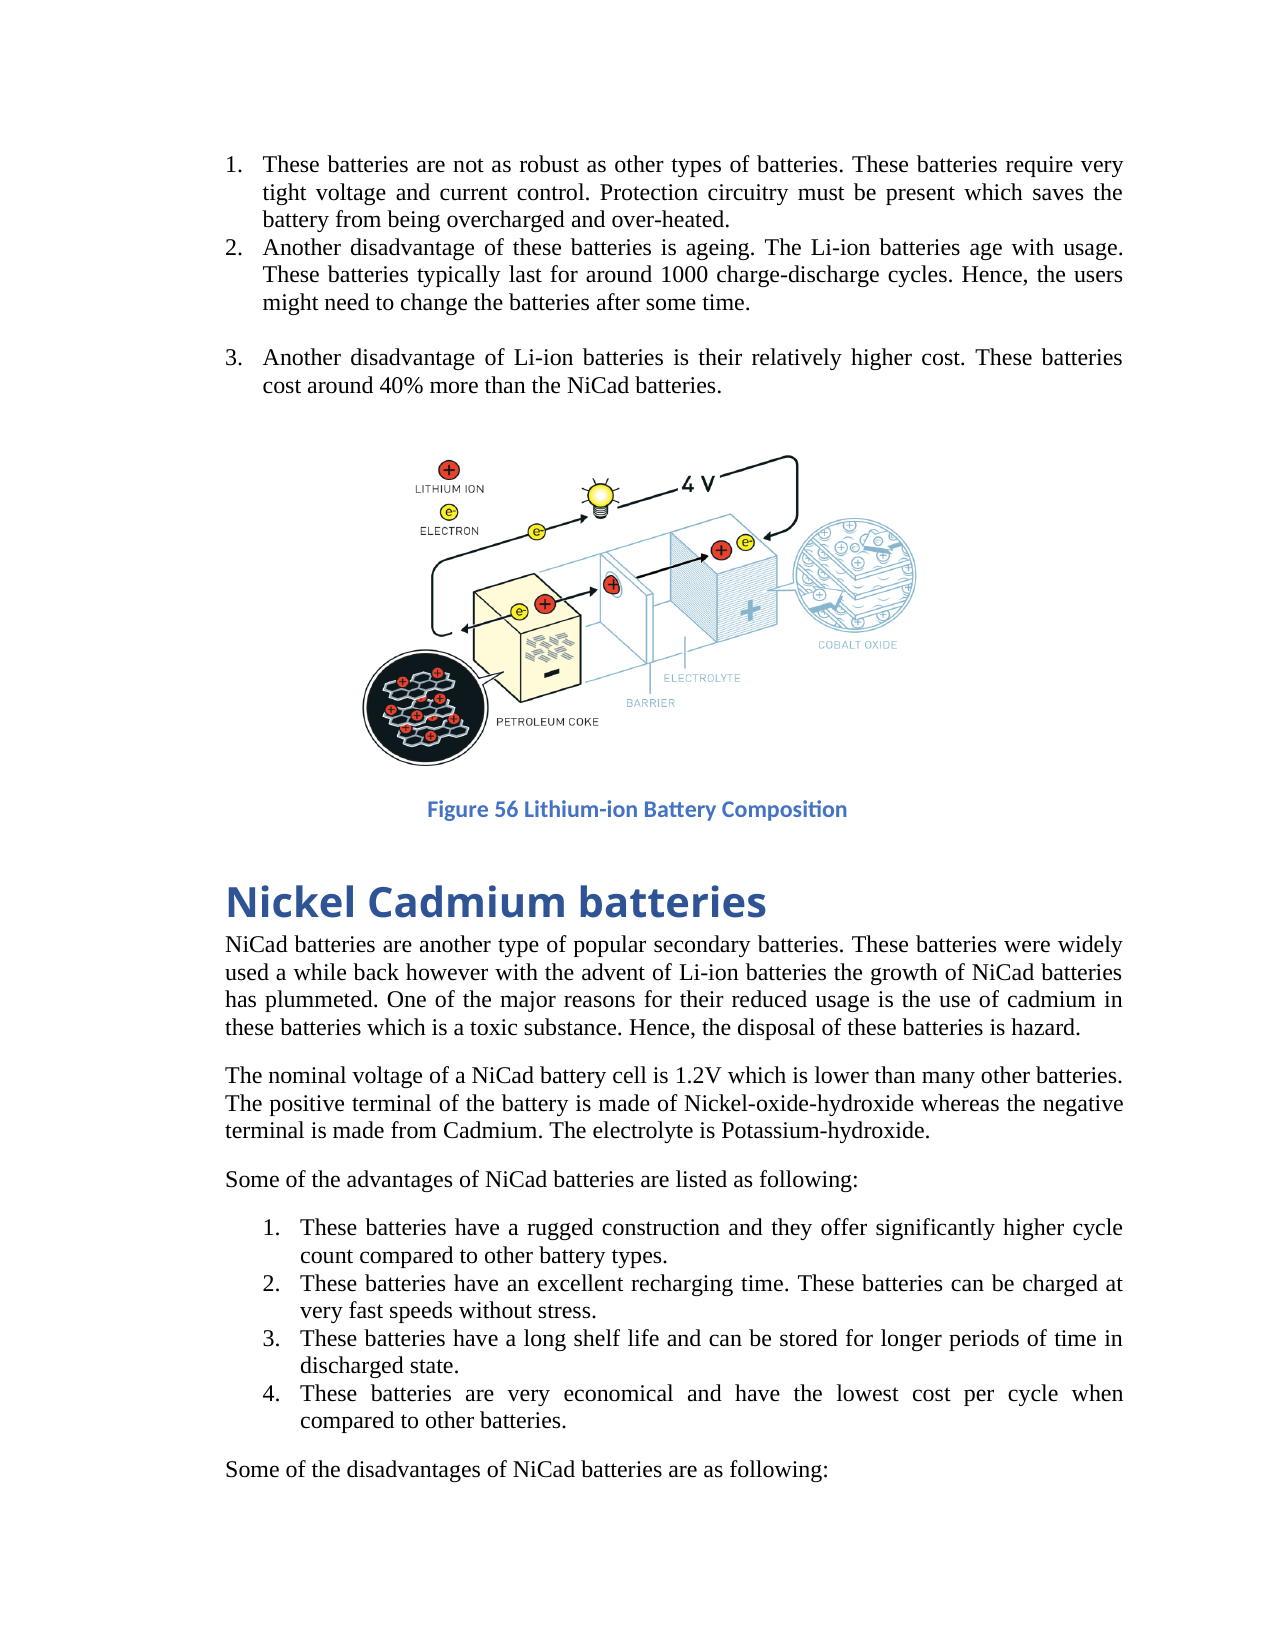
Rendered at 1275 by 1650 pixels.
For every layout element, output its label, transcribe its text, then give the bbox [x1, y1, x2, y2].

text Some of the disadvantages of NiCad batteries are as following: [225, 1455, 1125, 1483]
text Some of the advantages of NiCad batteries are listed as following: [225, 1165, 1125, 1192]
list These batteries have an excellent recharging time. These batteries can be charged at very fast speeds without stress. [262, 1268, 1125, 1324]
subtitle Nickel Cadmium batteries [225, 873, 1125, 930]
list Another disadvantage of these batteries is ageing. The Li-ion batteries age with usage. These batteries typically last for around 1000 charge-discharge cycles. Hence, the users might need to change the batteries after some time. [225, 233, 1125, 316]
text NiCad batteries are another type of popular secondary batteries. These batteries were widely used a while back however with the advent of Li-ion batteries the growth of NiCad batteries has plummeted. One of the major reasons for their reduced usage is the use of cadmium in these batteries which is a toxic substance. Hence, the disposal of these batteries is hazard. [225, 930, 1125, 1040]
text Figure 56 Lithium-ion Battery Composition [150, 794, 1125, 823]
list These batteries have a long shelf life and can be stored for longer periods of time in discharged state. [262, 1324, 1125, 1379]
list Another disadvantage of Li-ion batteries is their relatively higher cost. These batteries cost around 40% more than the NiCad batteries. [225, 343, 1125, 398]
list These batteries are very economical and have the lowest cost per cycle when compared to other batteries. [262, 1379, 1125, 1434]
list These batteries are not as robust as other types of batteries. These batteries require very tight voltage and current control. Protection circuitry must be present which saves the battery from being overcharged and over-heated. [225, 150, 1125, 233]
list These batteries have a rugged construction and they offer significantly higher cycle count compared to other battery types. [262, 1213, 1125, 1268]
text The nominal voltage of a NiCad battery cell is 1.2V which is lower than many other batteries. The positive terminal of the battery is made of Nickel-oxide-hydroxide whereas the negative terminal is made from Cadmium. The electrolyte is Potassium-hydroxide. [225, 1061, 1125, 1144]
picture [349, 446, 926, 774]
